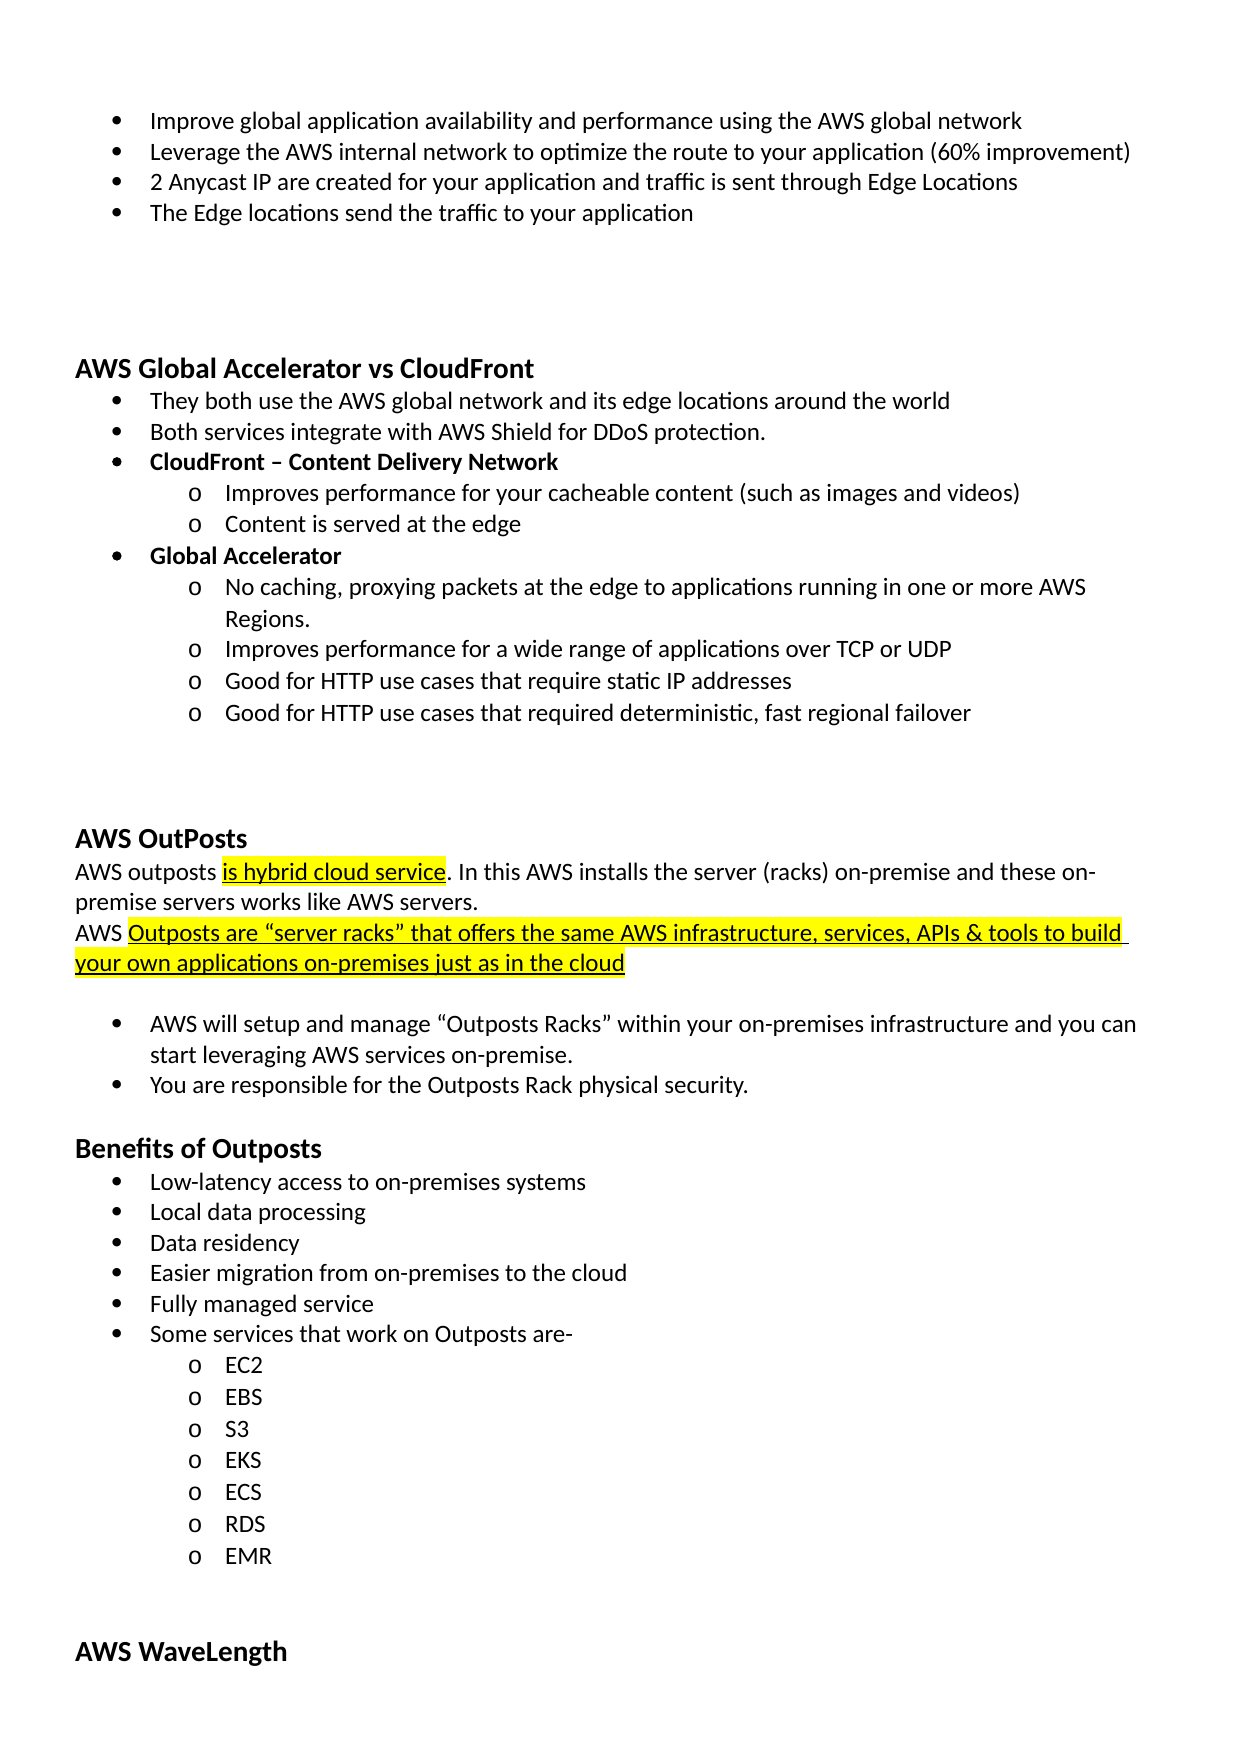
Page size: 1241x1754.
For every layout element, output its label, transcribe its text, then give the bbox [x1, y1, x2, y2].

list Some services that work on Outposts are- [112, 1319, 1165, 1349]
list CloudFront – Content Delivery Network [112, 446, 1165, 477]
list Easier migration from on-premises to the cloud [112, 1258, 1165, 1288]
list Good for HTTP use cases that require static IP addresses [187, 665, 1165, 697]
text AWS Outposts are “server racks” that offers the same AWS infrastructure, services, APIs & tools to build your own applications on-premises just as in the cloud [625, 917, 1165, 978]
text AWS Global Accelerator vs CloudFront [75, 350, 1165, 385]
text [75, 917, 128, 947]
list Good for HTTP use cases that required deterministic, fast regional failover [187, 697, 1165, 728]
list Leverage the AWS internal network to optimize the route to your application (60% improvement) [112, 136, 1165, 167]
list Low-latency access to on-premises systems [112, 1166, 1165, 1197]
text AWS WaveLength [75, 1633, 1165, 1668]
list No caching, proxying packets at the edge to applications running in one or more AWS Regions. [187, 571, 1165, 633]
list Fully managed service [112, 1288, 1165, 1319]
list ECS [187, 1476, 1165, 1508]
list EC2 [187, 1349, 1165, 1381]
list 2 Anycast IP are created for your application and traffic is sent through Edge Locations [112, 167, 1165, 197]
list Improves performance for your cacheable content (such as images and videos) [187, 477, 1165, 509]
text AWS OutPosts [75, 820, 1165, 856]
list They both use the AWS global network and its edge locations around the world [112, 385, 1165, 416]
list Content is served at the edge [187, 509, 1165, 540]
list EKS [187, 1444, 1165, 1476]
list AWS will setup and manage “Outposts Racks” within your on-premises infrastructure and you can start leveraging AWS services on-premise. [112, 1008, 1165, 1069]
text AWS outposts is hybrid cloud service. In this AWS installs the server (racks) on-premise and these on-premise servers works like AWS servers. [75, 856, 1165, 917]
list Improve global application availability and performance using the AWS global network [112, 106, 1165, 136]
list The Edge locations send the traffic to your application [112, 197, 1165, 228]
list Local data processing [112, 1197, 1165, 1227]
list Improves performance for a wide range of applications over TCP or UDP [187, 633, 1165, 665]
list S3 [187, 1413, 1165, 1444]
list Both services integrate with AWS Shield for DDoS protection. [112, 416, 1165, 446]
text Benefits of Outposts [75, 1130, 1165, 1166]
list Global Accelerator [112, 540, 1165, 571]
list EMR [187, 1540, 1165, 1572]
list EBS [187, 1381, 1165, 1413]
list RDS [187, 1508, 1165, 1540]
list You are responsible for the Outposts Rack physical security. [112, 1069, 1165, 1100]
list Data residency [112, 1227, 1165, 1258]
